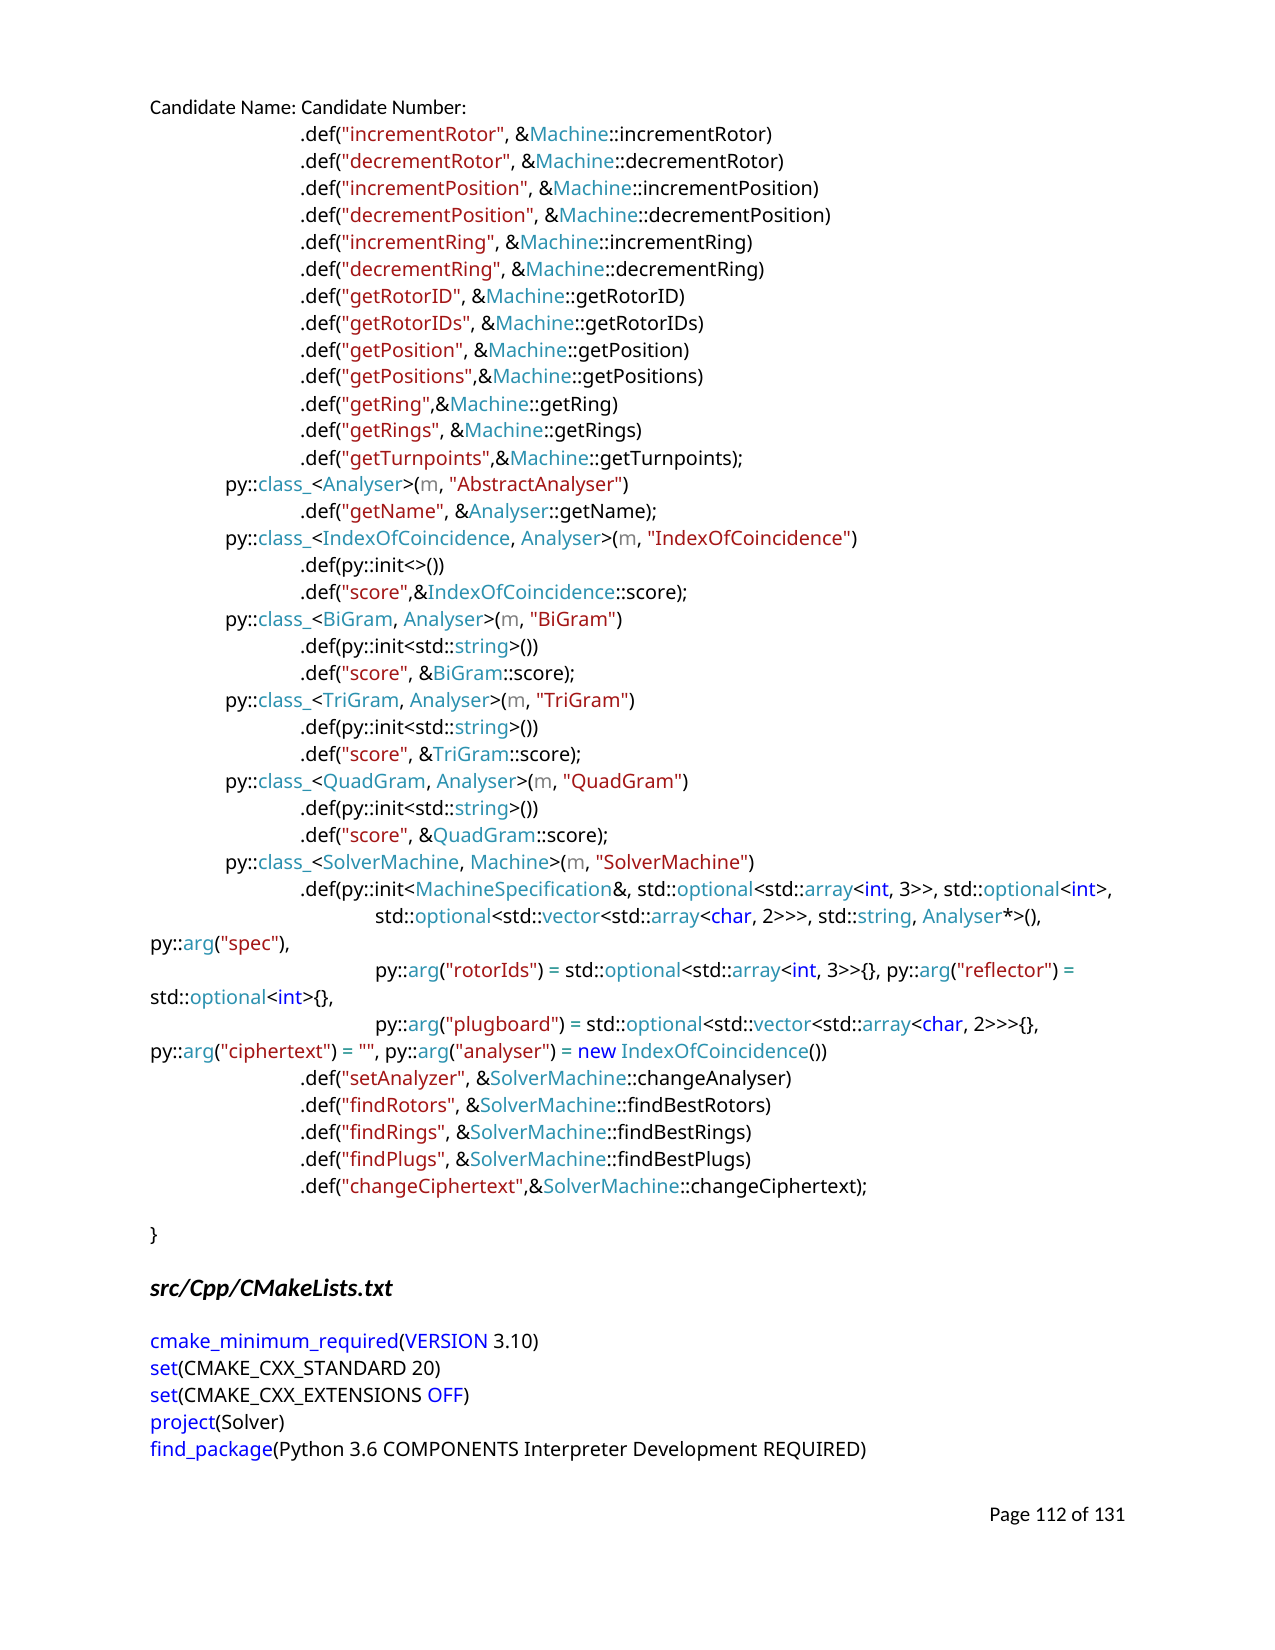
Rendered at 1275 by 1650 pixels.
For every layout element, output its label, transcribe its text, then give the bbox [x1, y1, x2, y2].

text cmake_minimum_required(VERSION 3.10) [150, 1328, 1125, 1354]
text .def("getName", &Analyser::getName); [150, 498, 1125, 525]
text .def("incrementPosition", &Machine::incrementPosition) [150, 174, 1125, 201]
text py::class_<IndexOfCoincidence, Analyser>(m, "IndexOfCoincidence") [150, 525, 1125, 552]
text project(Solver) [150, 1408, 1125, 1436]
text .def("score", &TriGram::score); [150, 741, 1125, 767]
text py::class_<Analyser>(m, "AbstractAnalyser") [150, 471, 1125, 498]
text std::optional<std::vector<std::array<char, 2>>>, std::string, Analyser*>(), py::arg("spec"), [150, 902, 1125, 956]
text .def("findPlugs", &SolverMachine::findBestPlugs) [150, 1145, 1125, 1172]
text py::class_<TriGram, Analyser>(m, "TriGram") [150, 687, 1125, 713]
text .def("getRing",&Machine::getRing) [150, 390, 1125, 417]
text set(CMAKE_CXX_EXTENSIONS OFF) [150, 1382, 1125, 1408]
text .def(py::init<std::string>()) [150, 794, 1125, 821]
text .def("getPositions",&Machine::getPositions) [150, 363, 1125, 390]
text .def("incrementRotor", &Machine::incrementRotor) [150, 120, 1125, 147]
text .def(py::init<MachineSpecification&, std::optional<std::array<int, 3>>, std::optional<int>, [150, 875, 1125, 902]
text .def("changeCiphertext",&SolverMachine::changeCiphertext); [150, 1172, 1125, 1199]
text .def(py::init<std::string>()) [150, 713, 1125, 741]
text .def("score", &QuadGram::score); [150, 821, 1125, 848]
text py::arg("rotorIds") = std::optional<std::array<int, 3>>{}, py::arg("reflector") = std::optional<int>{}, [150, 956, 1125, 1010]
text .def("score",&IndexOfCoincidence::score); [150, 579, 1125, 606]
text .def("getTurnpoints",&Machine::getTurnpoints); [150, 444, 1125, 471]
text .def("getRotorIDs", &Machine::getRotorIDs) [150, 309, 1125, 336]
text py::class_<SolverMachine, Machine>(m, "SolverMachine") [150, 848, 1125, 875]
text .def("getRings", &Machine::getRings) [150, 417, 1125, 444]
text .def("decrementRotor", &Machine::decrementRotor) [150, 147, 1125, 174]
text find_package(Python 3.6 COMPONENTS Interpreter Development REQUIRED) [150, 1436, 1125, 1462]
text src/Cpp/CMakeLists.txt [150, 1272, 1125, 1302]
text set(CMAKE_CXX_STANDARD 20) [150, 1354, 1125, 1382]
text py::class_<QuadGram, Analyser>(m, "QuadGram") [150, 767, 1125, 794]
text py::class_<BiGram, Analyser>(m, "BiGram") [150, 606, 1125, 633]
text } [150, 1220, 1125, 1247]
text .def("setAnalyzer", &SolverMachine::changeAnalyser) [150, 1064, 1125, 1091]
text .def(py::init<>()) [150, 552, 1125, 579]
text .def("findRings", &SolverMachine::findBestRings) [150, 1118, 1125, 1145]
text .def("getPosition", &Machine::getPosition) [150, 336, 1125, 363]
text .def("getRotorID", &Machine::getRotorID) [150, 282, 1125, 309]
text .def(py::init<std::string>()) [150, 633, 1125, 659]
text .def("findRotors", &SolverMachine::findBestRotors) [150, 1091, 1125, 1118]
text .def("decrementRing", &Machine::decrementRing) [150, 255, 1125, 282]
text .def("score", &BiGram::score); [150, 659, 1125, 687]
text .def("incrementRing", &Machine::incrementRing) [150, 228, 1125, 255]
text .def("decrementPosition", &Machine::decrementPosition) [150, 201, 1125, 228]
text py::arg("plugboard") = std::optional<std::vector<std::array<char, 2>>>{}, py::arg("ciphertext") = "", py::arg("analyser") = new IndexOfCoincidence()) [150, 1010, 1125, 1064]
